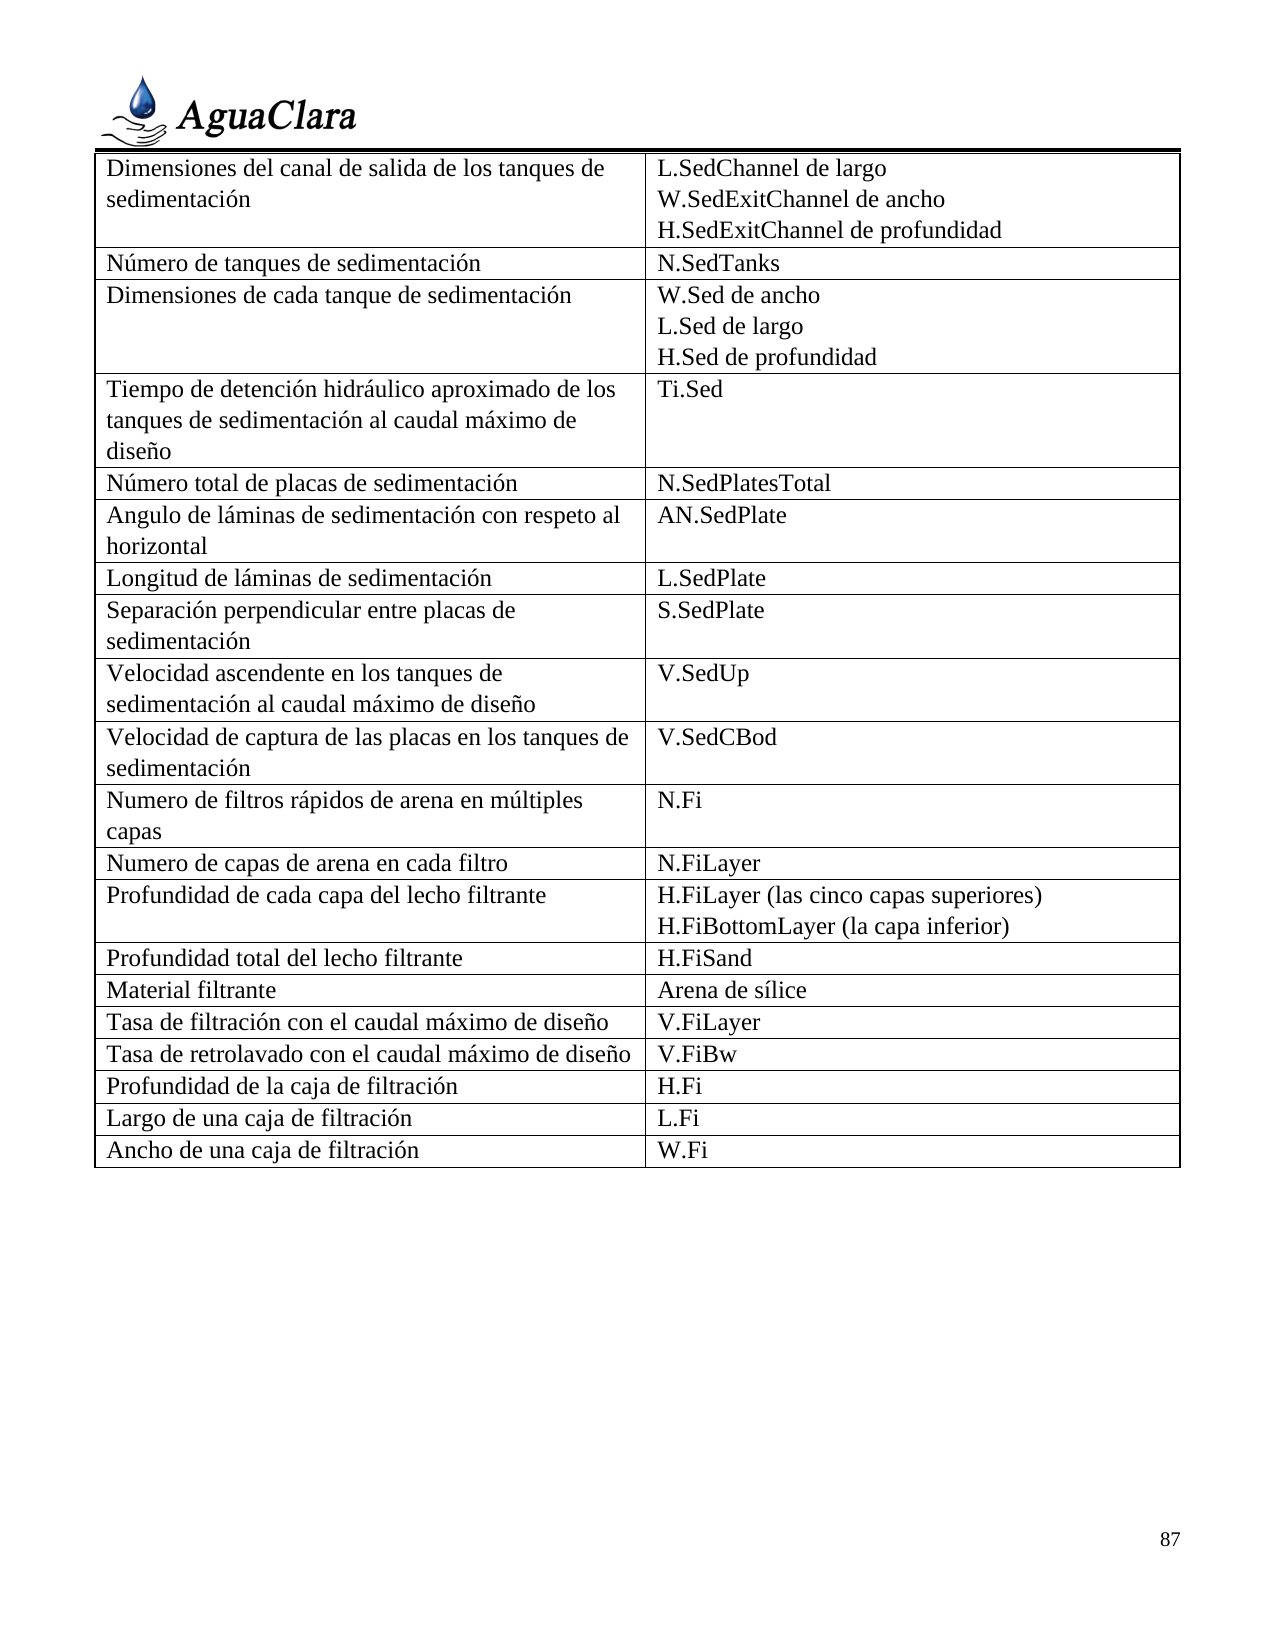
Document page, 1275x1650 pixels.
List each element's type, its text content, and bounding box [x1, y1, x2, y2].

table_cell S.SedPlate [646, 595, 1179, 657]
table_cell N.Fi [646, 785, 1179, 847]
table_cell Profundidad de cada capa del lecho filtrante [96, 880, 645, 942]
table_cell AN.SedPlate [646, 500, 1179, 562]
table_cell Separación perpendicular entre placas de sedimentación [96, 595, 645, 657]
table_cell N.SedPlatesTotal [646, 468, 1179, 499]
table_cell V.SedUp [646, 659, 1179, 721]
table_cell Angulo de láminas de sedimentación con respeto al horizontal [96, 500, 645, 562]
table_cell N.FiLayer [646, 848, 1179, 879]
table_cell L.Fi [646, 1104, 1179, 1134]
table_cell Longitud de láminas de sedimentación [96, 563, 645, 594]
picture [94, 75, 373, 148]
table_cell Tiempo de detención hidráulico aproximado de los tanques de sedimentación al caudal máximo de diseño [96, 374, 645, 467]
table_cell V.SedCBod [646, 722, 1179, 784]
table_cell Dimensiones de cada tanque de sedimentación [96, 280, 645, 373]
table_cell V.FiBw [646, 1039, 1179, 1070]
table_cell Número de tanques de sedimentación [96, 248, 645, 279]
table_cell Tasa de filtración con el caudal máximo de diseño [96, 1007, 645, 1038]
table_cell W.Sed de ancho L.Sed de largo H.Sed de profundidad [646, 280, 1179, 373]
table_cell V.FiLayer [646, 1007, 1179, 1038]
table_cell L.SedChannel de largo W.SedExitChannel de ancho H.SedExitChannel de profundidad [646, 154, 1179, 247]
table_cell H.Fi [646, 1071, 1179, 1102]
table_cell Material filtrante [96, 975, 645, 1006]
table_cell Dimensiones del canal de salida de los tanques de sedimentación [96, 154, 645, 247]
table_cell H.FiLayer (las cinco capas superiores) H.FiBottomLayer (la capa inferior) [646, 880, 1179, 942]
table_cell L.SedPlate [646, 563, 1179, 594]
table_cell Numero de filtros rápidos de arena en múltiples capas [96, 785, 645, 847]
table_cell Velocidad ascendente en los tanques de sedimentación al caudal máximo de diseño [96, 659, 645, 721]
table_cell Ti.Sed [646, 374, 1179, 467]
table_cell Numero de capas de arena en cada filtro [96, 848, 645, 879]
table_cell W.Fi [646, 1136, 1179, 1167]
table_cell Ancho de una caja de filtración [96, 1136, 645, 1167]
table_cell Profundidad total del lecho filtrante [96, 943, 645, 974]
table_cell Arena de sílice [646, 975, 1179, 1006]
table_cell Número total de placas de sedimentación [96, 468, 645, 499]
table_cell Profundidad de la caja de filtración [96, 1071, 645, 1102]
table_cell Tasa de retrolavado con el caudal máximo de diseño [96, 1039, 645, 1070]
table_cell Largo de una caja de filtración [96, 1104, 645, 1134]
table_cell H.FiSand [646, 943, 1179, 974]
table_cell Velocidad de captura de las placas en los tanques de sedimentación [96, 722, 645, 784]
table_cell N.SedTanks [646, 248, 1179, 279]
